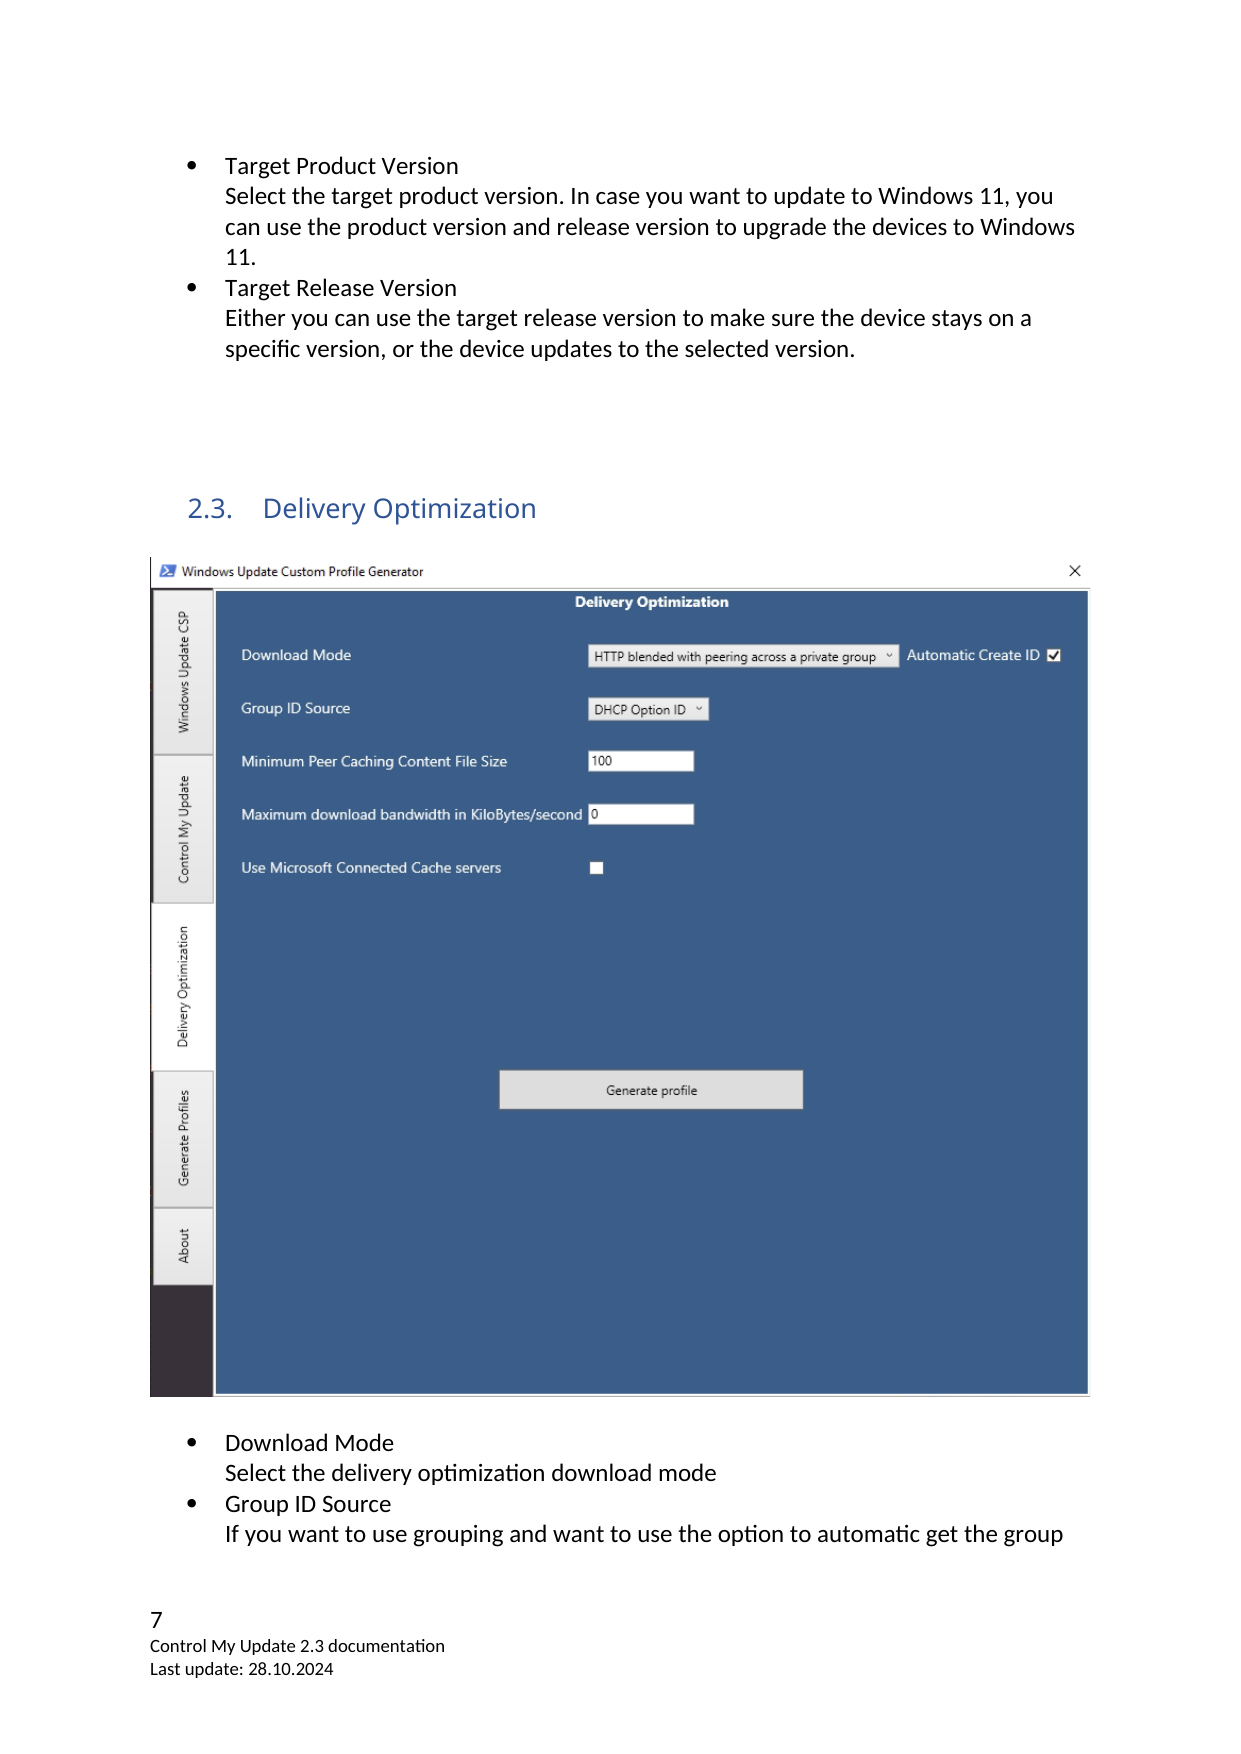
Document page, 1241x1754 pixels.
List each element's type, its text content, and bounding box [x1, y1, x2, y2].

list Target Release Version Either you can use the target release version to make sure the device stays on a specific version, or the device updates to the selected version. [187, 272, 1090, 364]
picture [150, 557, 1091, 1397]
list Target Product Version Select the target product version. In case you want to update to Windows 11, you can use the product version and release version to upgrade the devices to Windows 11. [187, 150, 1090, 272]
list Download Mode Select the delivery optimization download mode [187, 1427, 1090, 1488]
subtitle Delivery Optimization [187, 490, 1090, 527]
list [187, 1488, 1090, 1549]
